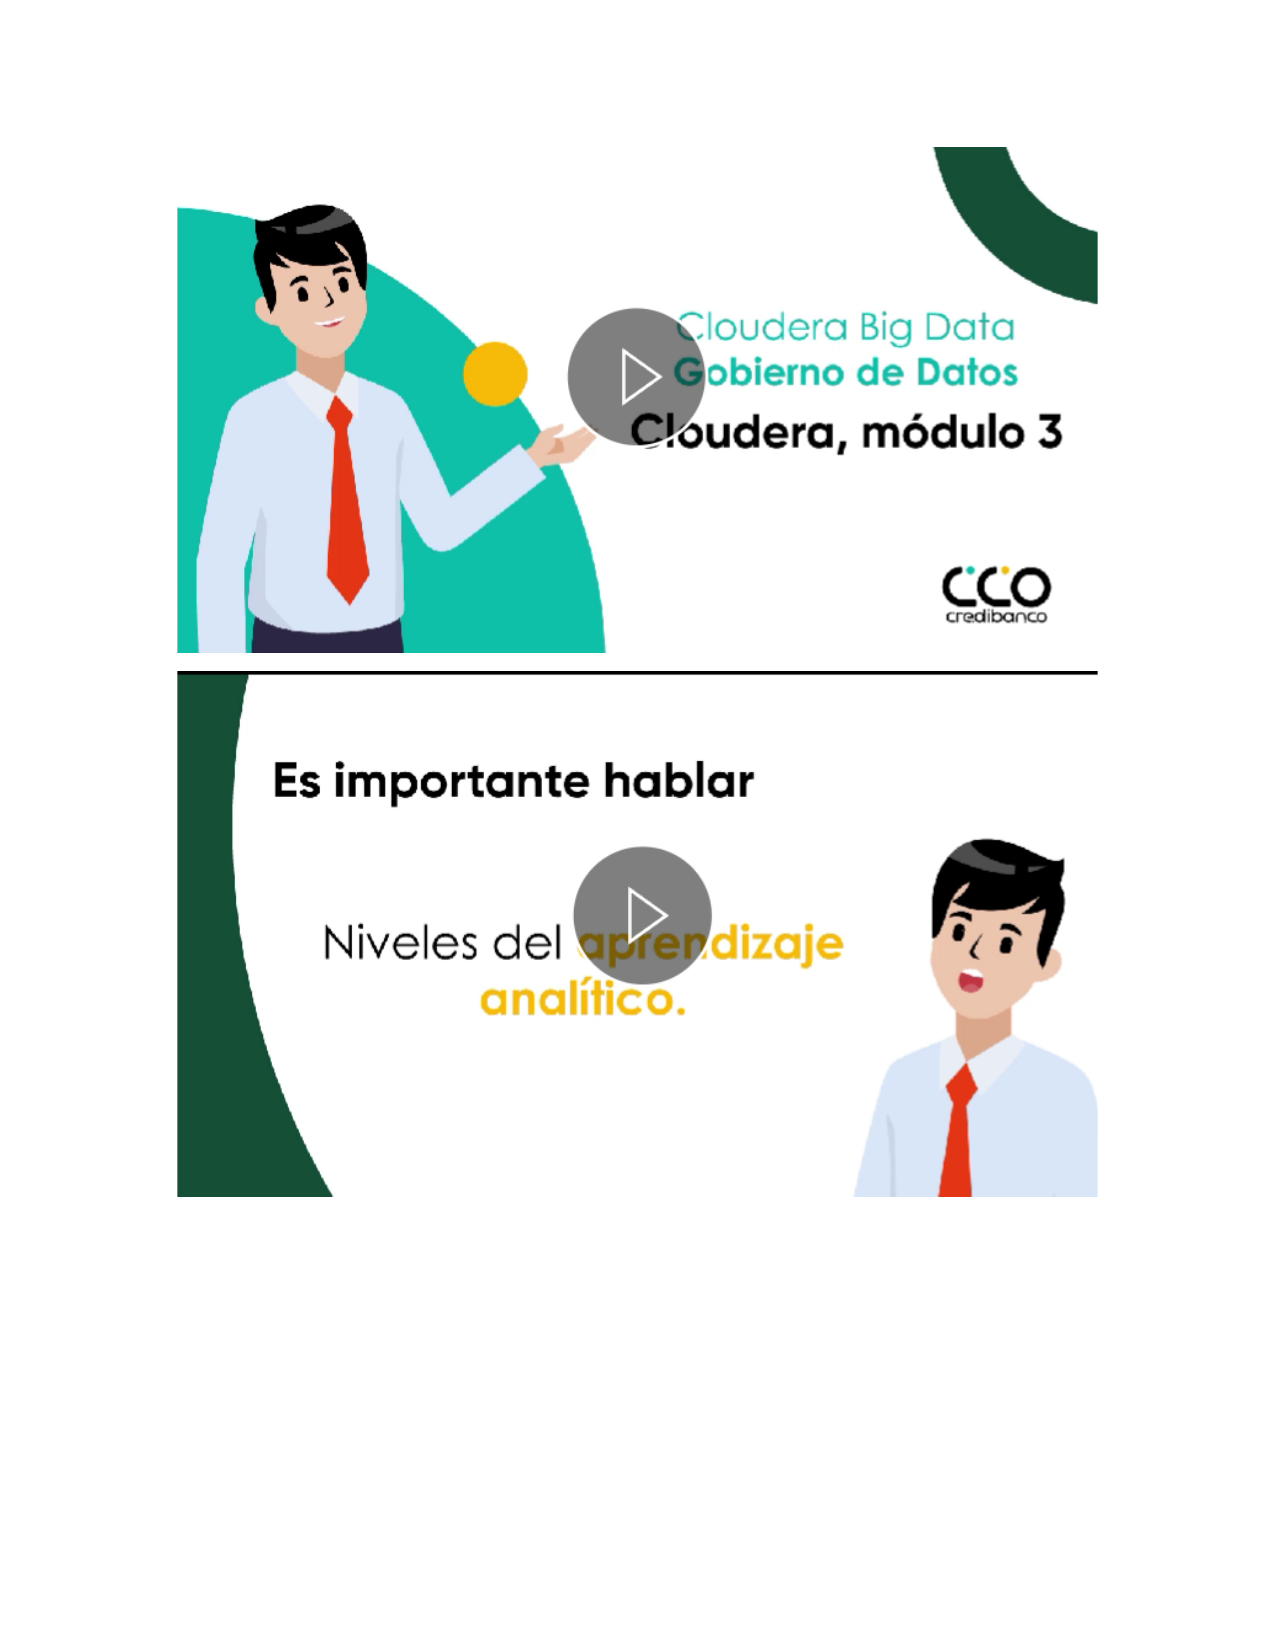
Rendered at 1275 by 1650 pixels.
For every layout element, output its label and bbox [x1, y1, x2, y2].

picture [177, 671, 1098, 1197]
picture [177, 147, 1098, 653]
